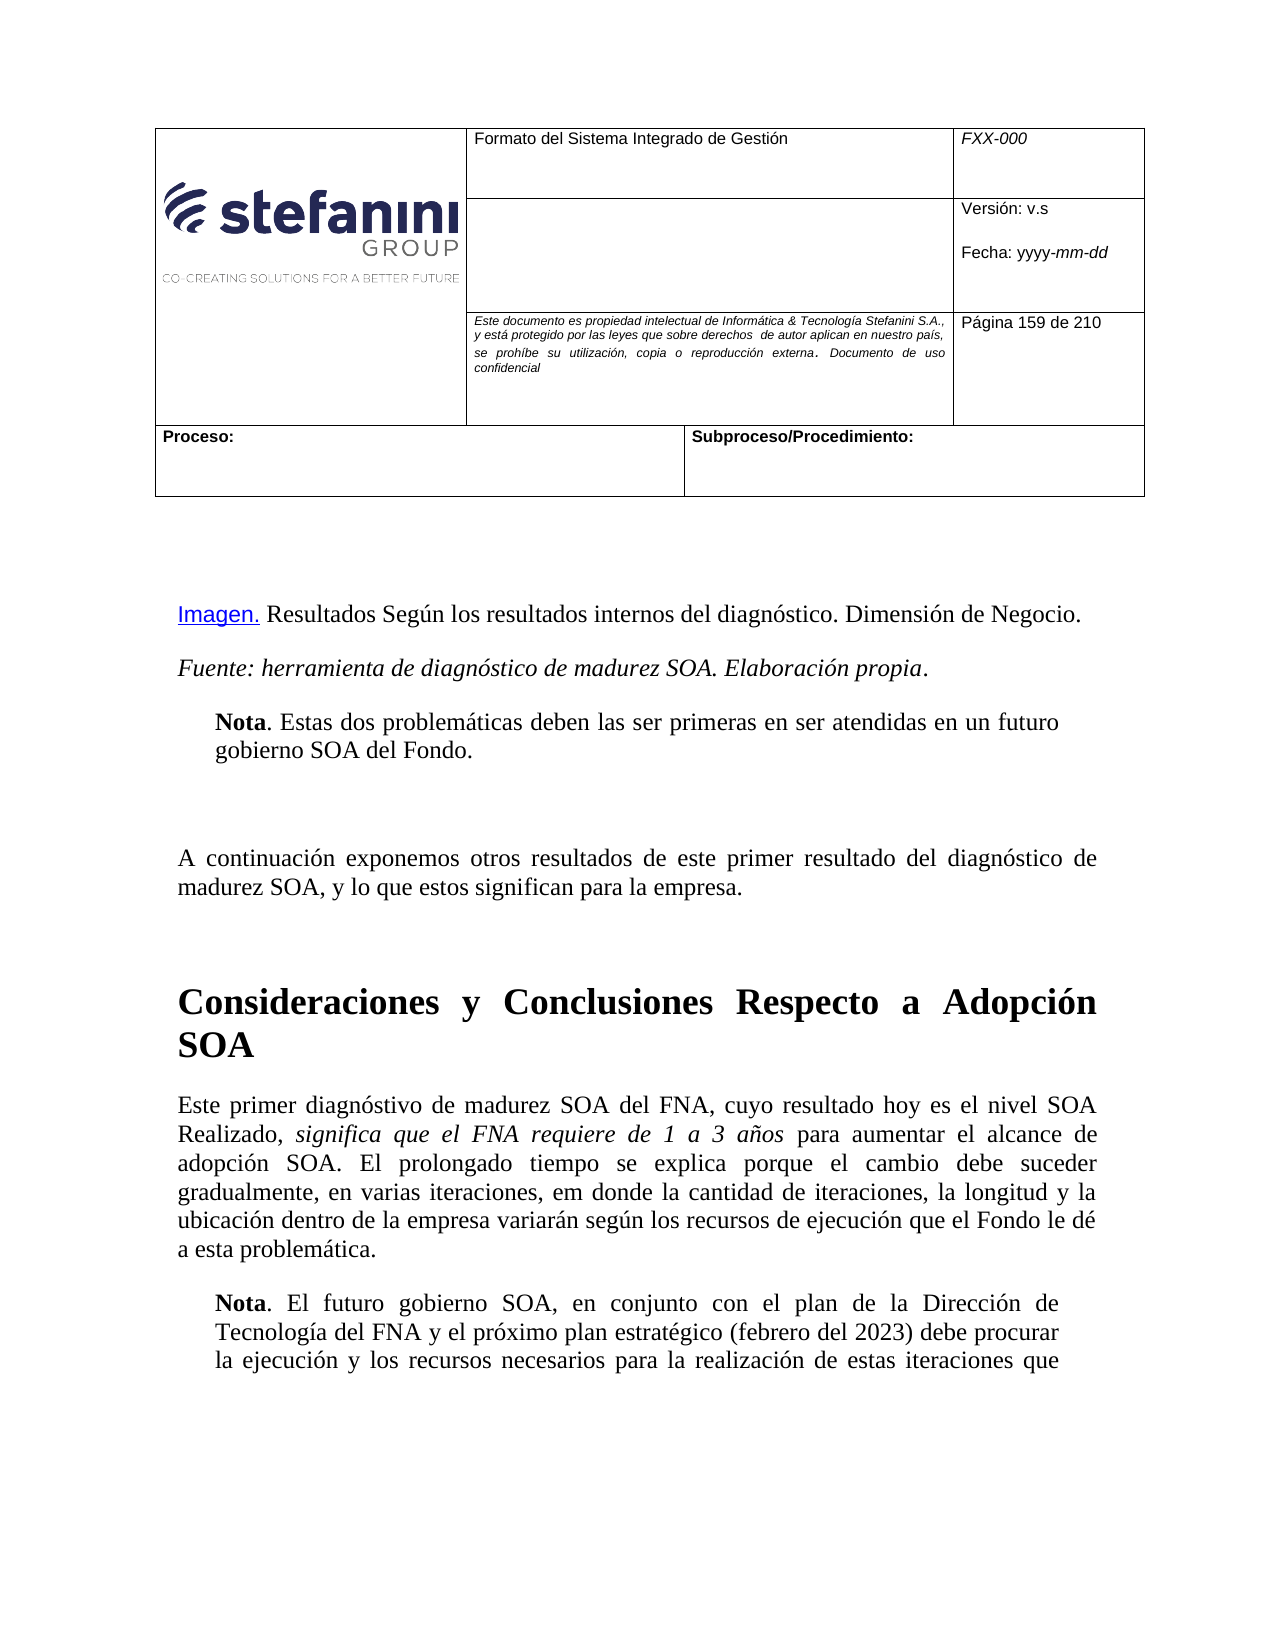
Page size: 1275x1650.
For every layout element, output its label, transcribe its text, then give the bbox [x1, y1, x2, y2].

text Nota. El futuro gobierno SOA, en conjunto con el plan de la Dirección de Tecnología del FNA y el próximo plan estratégico (febrero del 2023) debe procurar la ejecución y los recursos necesarios para la realización de estas iteraciones que tienen por objeto mover la adopción SOA del Fondo al siguiente estadio: mayor a 50 puntos de madurez SOA. [215, 1288, 1060, 1374]
text A continuación exponemos otros resultados de este primer resultado del diagnóstico de madurez SOA, y lo que estos significan para la empresa. [177, 843, 1098, 901]
subtitle Consideraciones y Conclusiones Respecto a Adopción SOA [177, 979, 1098, 1066]
text Fuente: herramienta de diagnóstico de madurez SOA. Elaboración propia. [177, 653, 1098, 682]
text Nota. Estas dos problemáticas deben las ser primeras en ser atendidas en un futuro gobierno SOA del Fondo. [215, 707, 1060, 764]
picture [162, 182, 460, 286]
text Imagen. Resultados Según los resultados internos del diagnóstico. Dimensión de Negocio. [177, 599, 1098, 628]
text Este primer diagnóstivo de madurez SOA del FNA, cuyo resultado hoy es el nivel SOA Realizado, significa que el FNA requiere de 1 a 3 años para aumentar el alcance de adopción SOA. El prolongado tiempo se explica porque el cambio debe suceder gradualmente, en varias iteraciones, em donde la cantidad de iteraciones, la longitud y la ubicación dentro de la empresa variarán según los recursos de ejecución que el Fondo le dé a esta problemática. [177, 1091, 1098, 1263]
